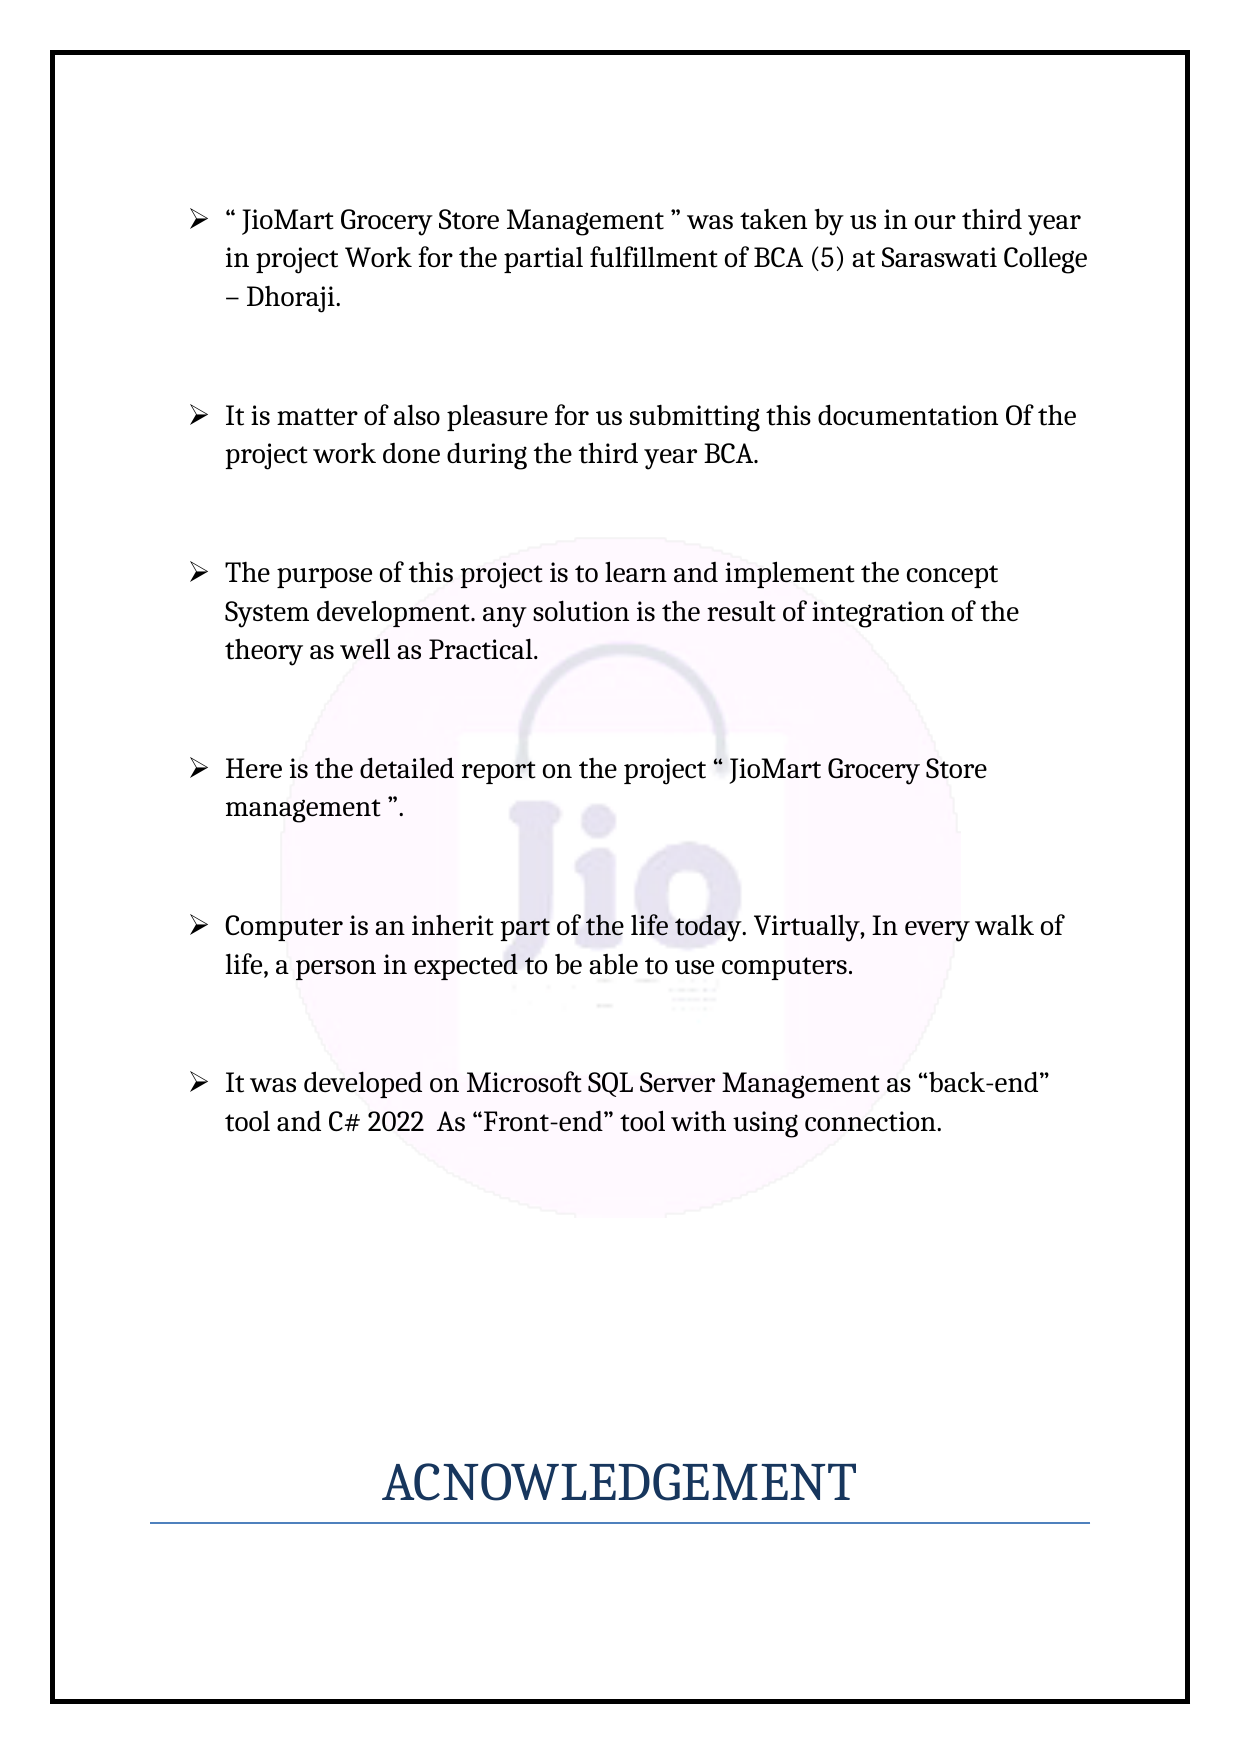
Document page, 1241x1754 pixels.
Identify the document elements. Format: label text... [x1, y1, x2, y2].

list Here is the detailed report on the project “ JioMart Grocery Store management ”. [187, 752, 1090, 824]
list Computer is an inherit part of the life today. Virtually, In every walk of life, a person in expected to be able to use computers. [187, 909, 1090, 981]
list It was developed on Microsoft SQL Server Management as “back-end” tool and C# 2022 As “Front-end” tool with using connection. [187, 1067, 1090, 1139]
list The purpose of this project is to learn and implement the concept System development. any solution is the result of integration of the theory as well as Practical. [187, 556, 1090, 667]
title ACNOWLEDGEMENT [150, 1451, 1090, 1522]
list It is matter of also pleasure for us submitting this documentation Of the project work done during the third year BCA. [187, 399, 1090, 471]
list “ JioMart Grocery Store Management ” was taken by us in our third year in project Work for the partial fulfillment of BCA (5) at Saraswati College – Dhoraji. [187, 203, 1090, 314]
